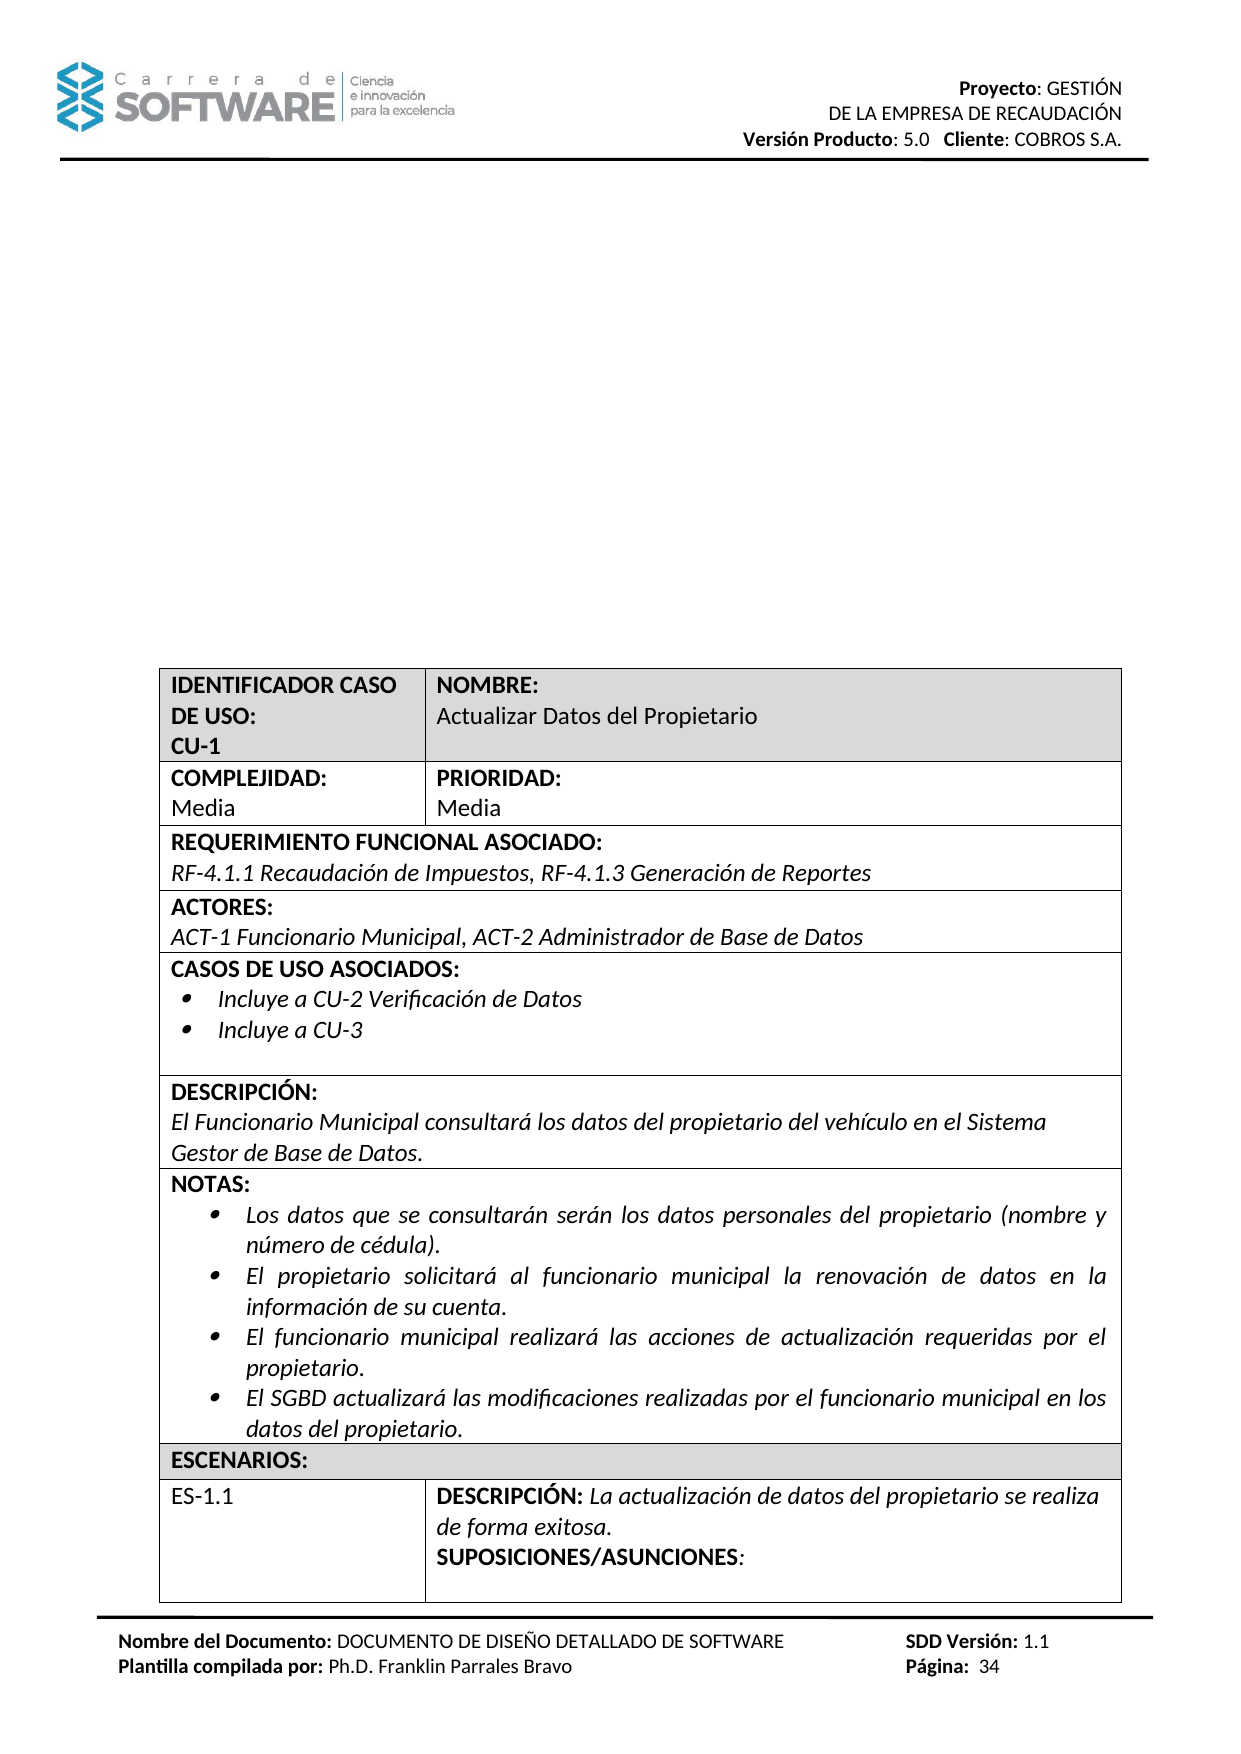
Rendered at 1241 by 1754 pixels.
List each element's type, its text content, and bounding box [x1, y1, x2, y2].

table_header IDENTIFICADOR CASO DE USO: CU-1 [160, 669, 425, 761]
picture [46, 46, 461, 154]
table_header NOMBRE: Actualizar Datos del Propietario [426, 669, 1121, 761]
table_cell ESCENARIOS: [160, 1444, 1121, 1479]
table_cell NOTAS: Los datos que se consultarán serán los datos personales del propietario (nombre y número de cédula). El propietario solicitará al funcionario municipal la renovación de datos en la información de su cuenta. El funcionario municipal realizará las acciones de actualización requeridas por el propietario. El SGBD actualizará las modificaciones realizadas por el funcionario municipal en los datos del propietario. [160, 1169, 1121, 1443]
table_cell REQUERIMIENTO FUNCIONAL ASOCIADO: RF-4.1.1 Recaudación de Impuestos, RF-4.1.3 Generación de Reportes [160, 826, 1121, 890]
table_cell DESCRIPCIÓN: El Funcionario Municipal consultará los datos del propietario del vehículo en el Sistema Gestor de Base de Datos. [160, 1076, 1121, 1167]
table_cell ES-1.1 [160, 1480, 425, 1602]
table_cell ACTORES: ACT-1 Funcionario Municipal, ACT-2 Administrador de Base de Datos [160, 891, 1121, 952]
table_cell COMPLEJIDAD: Media [160, 762, 425, 825]
table_cell CASOS DE USO ASOCIADOS: Incluye a CU-2 Verificación de Datos Incluye a CU-3 [160, 953, 1121, 1075]
table_cell PRIORIDAD: Media [426, 762, 1121, 825]
